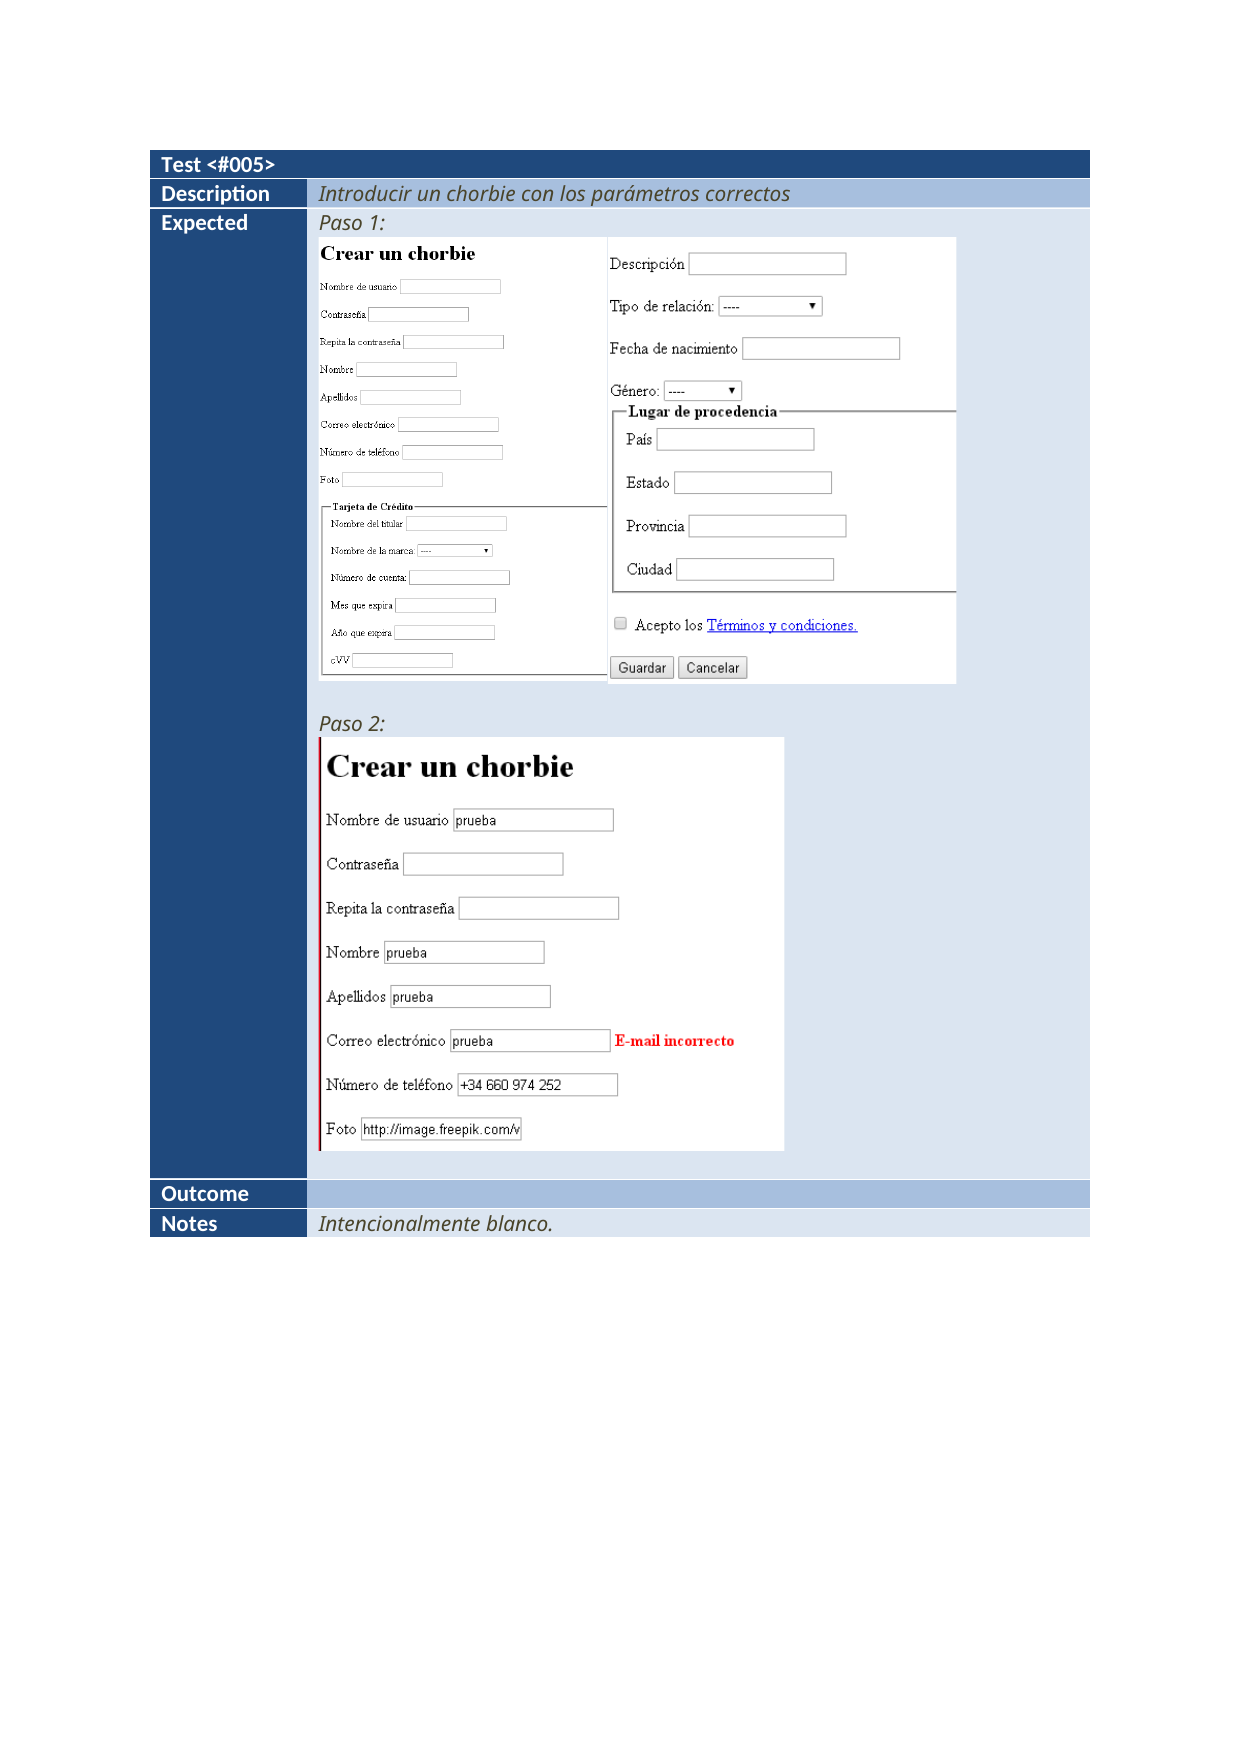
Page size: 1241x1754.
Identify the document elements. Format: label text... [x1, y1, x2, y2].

table_cell Notes [150, 1209, 307, 1237]
table_cell Outcome [150, 1180, 307, 1208]
table_cell Introducir un chorbie con los parámetros correctos [307, 179, 1090, 207]
table_cell [307, 1180, 1090, 1208]
picture [318, 237, 957, 684]
table_cell Intencionalmente blanco. [307, 1209, 1090, 1237]
table_cell Paso 1: Paso 2: [307, 209, 1090, 1178]
table_cell Expected [150, 209, 307, 1178]
table_cell Description [150, 179, 307, 207]
picture [318, 737, 785, 1151]
table_header Test <#005> [150, 150, 1090, 178]
